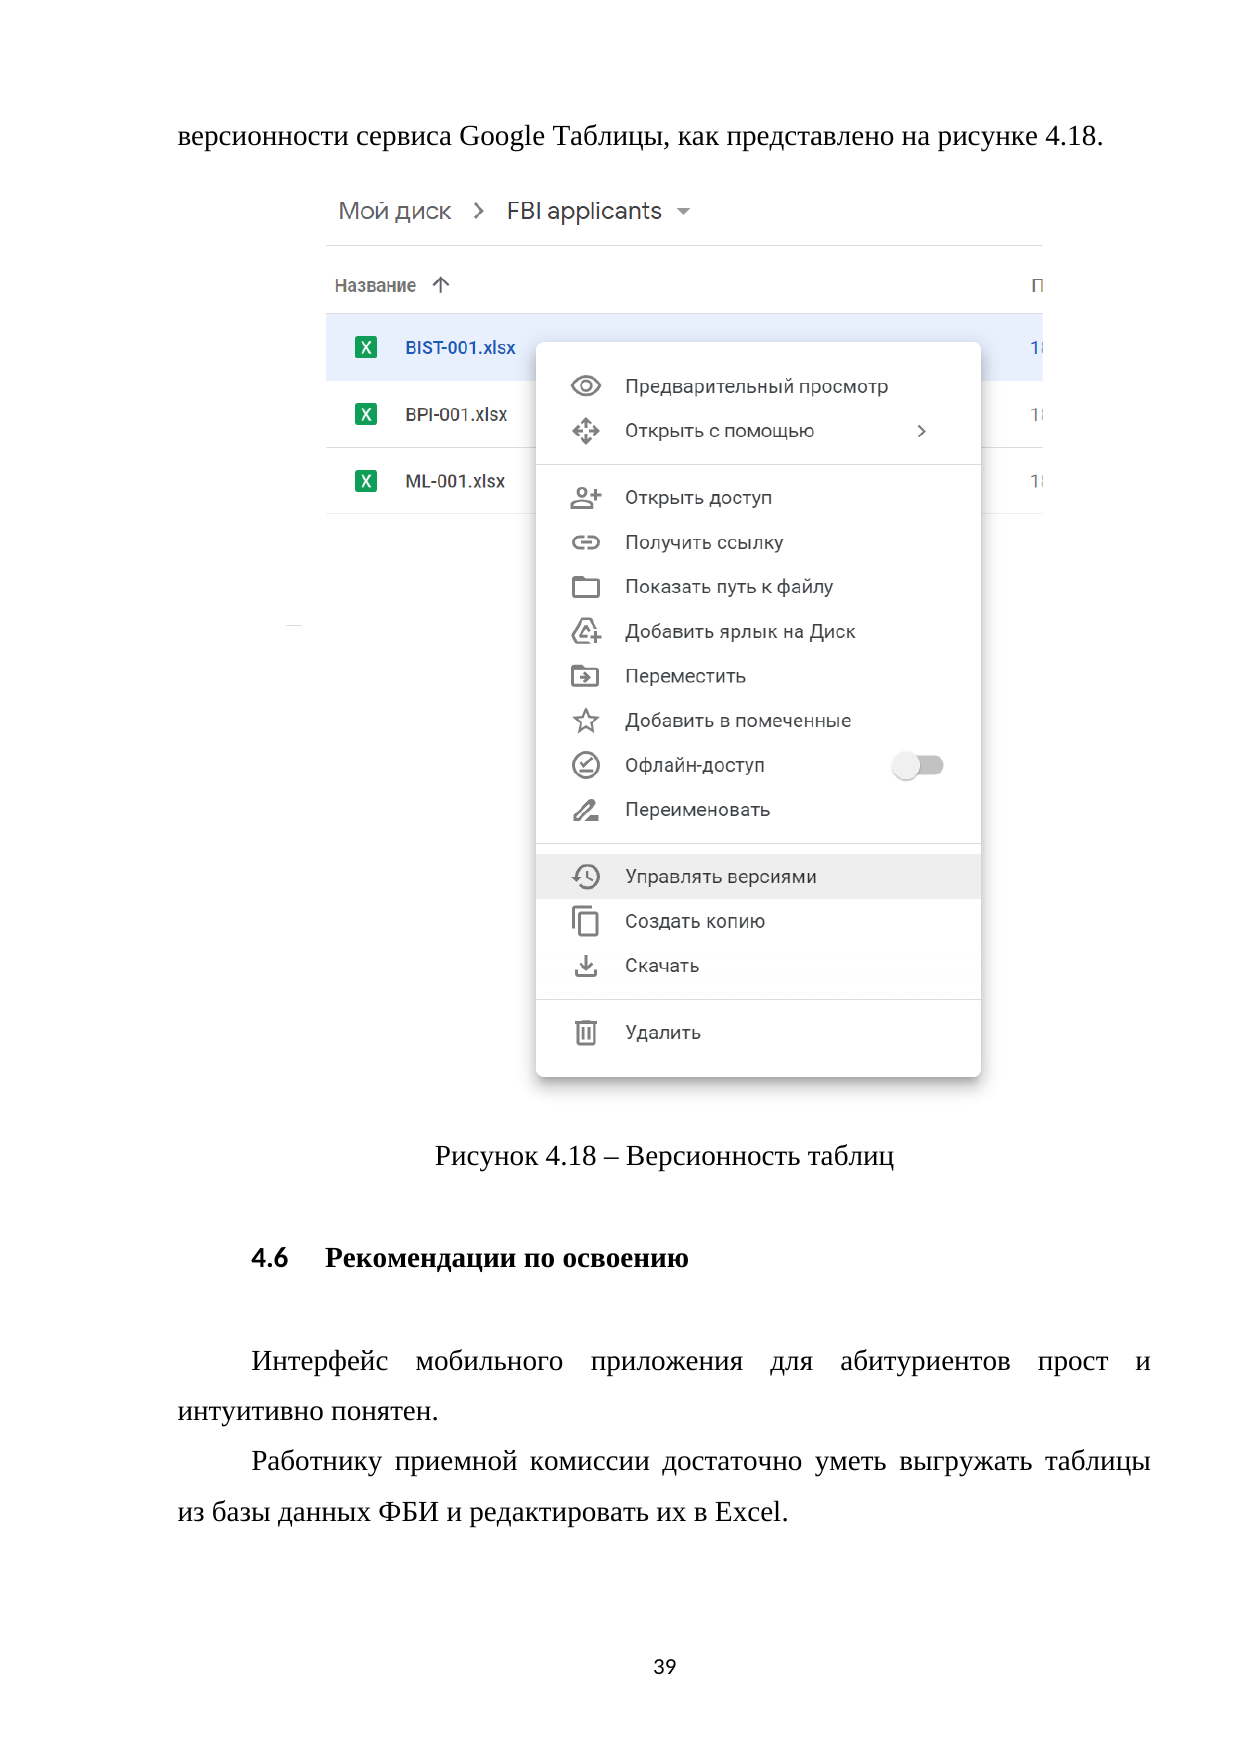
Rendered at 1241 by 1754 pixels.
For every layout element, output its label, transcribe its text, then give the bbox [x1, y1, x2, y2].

picture [286, 202, 1043, 1125]
text Рисунок 4.18 – Версионность таблиц [177, 1138, 1152, 1172]
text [177, 118, 1152, 152]
list Рекомендации по освоению [177, 1239, 1152, 1275]
text Интерфейс мобильного приложения для абитуриентов прост и интуитивно понятен. [177, 1343, 1152, 1427]
text Работнику приемной комиссии достаточно уметь выгружать таблицы из базы данных ФБИ и редактировать их в Excel. [177, 1443, 1152, 1527]
